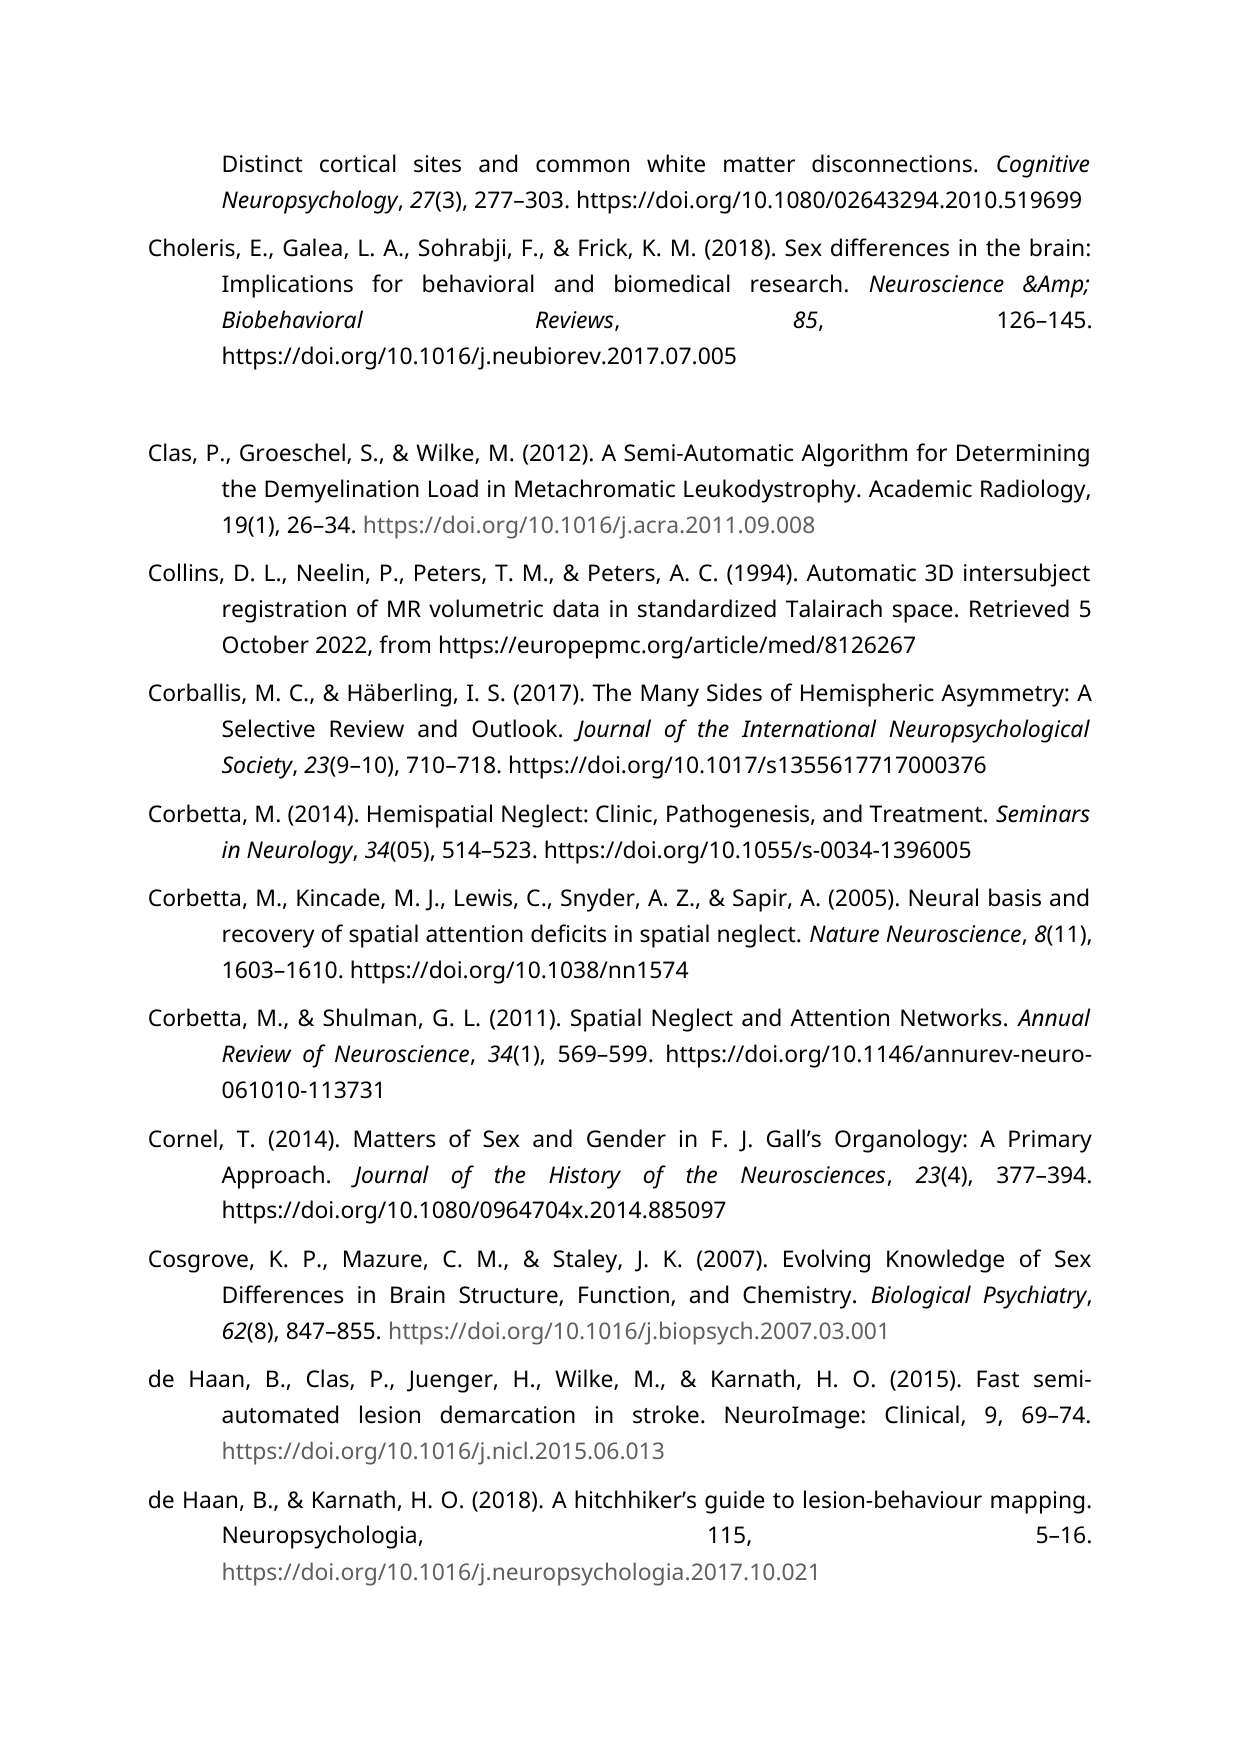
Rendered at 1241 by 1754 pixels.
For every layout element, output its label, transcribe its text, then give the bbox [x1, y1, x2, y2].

text Corbetta, M. (2014). Hemispatial Neglect: Clinic, Pathogenesis, and Treatment. Seminars in Neurology, 34(05), 514–523. https://doi.org/10.1055/s-0034-1396005 [148, 798, 1093, 865]
text Cornel, T. (2014). Matters of Sex and Gender in F. J. Gall’s Organology: A Primary Approach. Journal of the History of the Neurosciences, 23(4), 377–394. https://doi.org/10.1080/0964704x.2014.885097 [148, 1123, 1093, 1226]
text de Haan, B., Clas, P., Juenger, H., Wilke, M., & Karnath, H. O. (2015). Fast semi-automated lesion demarcation in stroke. NeuroImage: Clinical, 9, 69–74. https://doi.org/10.1016/j.nicl.2015.06.013 [148, 1363, 1093, 1466]
text Cosgrove, K. P., Mazure, C. M., & Staley, J. K. (2007). Evolving Knowledge of Sex Differences in Brain Structure, Function, and Chemistry. Biological Psychiatry, 62(8), 847–855. https://doi.org/10.1016/j.biopsych.2007.03.001 [148, 1243, 1093, 1346]
text Choleris, E., Galea, L. A., Sohrabji, F., & Frick, K. M. (2018). Sex differences in the brain: Implications for behavioral and biomedical research. Neuroscience &Amp; Biobehavioral Reviews, 85, 126–145. https://doi.org/10.1016/j.neubiorev.2017.07.005 [148, 232, 1093, 371]
text de Haan, B., & Karnath, H. O. (2018). A hitchhiker’s guide to lesion-behaviour mapping. Neuropsychologia, 115, 5–16. https://doi.org/10.1016/j.neuropsychologia.2017.10.021 [148, 1483, 1093, 1587]
text Corballis, M. C., & Häberling, I. S. (2017). The Many Sides of Hemispheric Asymmetry: A Selective Review and Outlook. Journal of the International Neuropsychological Society, 23(9–10), 710–718. https://doi.org/10.1017/s1355617717000376 [148, 677, 1093, 780]
text Corbetta, M., & Shulman, G. L. (2011). Spatial Neglect and Attention Networks. Annual Review of Neuroscience, 34(1), 569–599. https://doi.org/10.1146/annurev-neuro-061010-113731 [148, 1002, 1093, 1105]
text Clas, P., Groeschel, S., & Wilke, M. (2012). A Semi-Automatic Algorithm for Determining the Demyelination Load in Metachromatic Leukodystrophy. Academic Radiology, 19(1), 26–34. https://doi.org/10.1016/j.acra.2011.09.008 [148, 437, 1093, 540]
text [148, 148, 1093, 215]
text Collins, D. L., Neelin, P., Peters, T. M., & Peters, A. C. (1994). Automatic 3D intersubject registration of MR volumetric data in standardized Talairach space. Retrieved 5 October 2022, from https://europepmc.org/article/med/8126267 [148, 557, 1093, 660]
text Corbetta, M., Kincade, M. J., Lewis, C., Snyder, A. Z., & Sapir, A. (2005). Neural basis and recovery of spatial attention deficits in spatial neglect. Nature Neuroscience, 8(11), 1603–1610. https://doi.org/10.1038/nn1574 [148, 882, 1093, 985]
